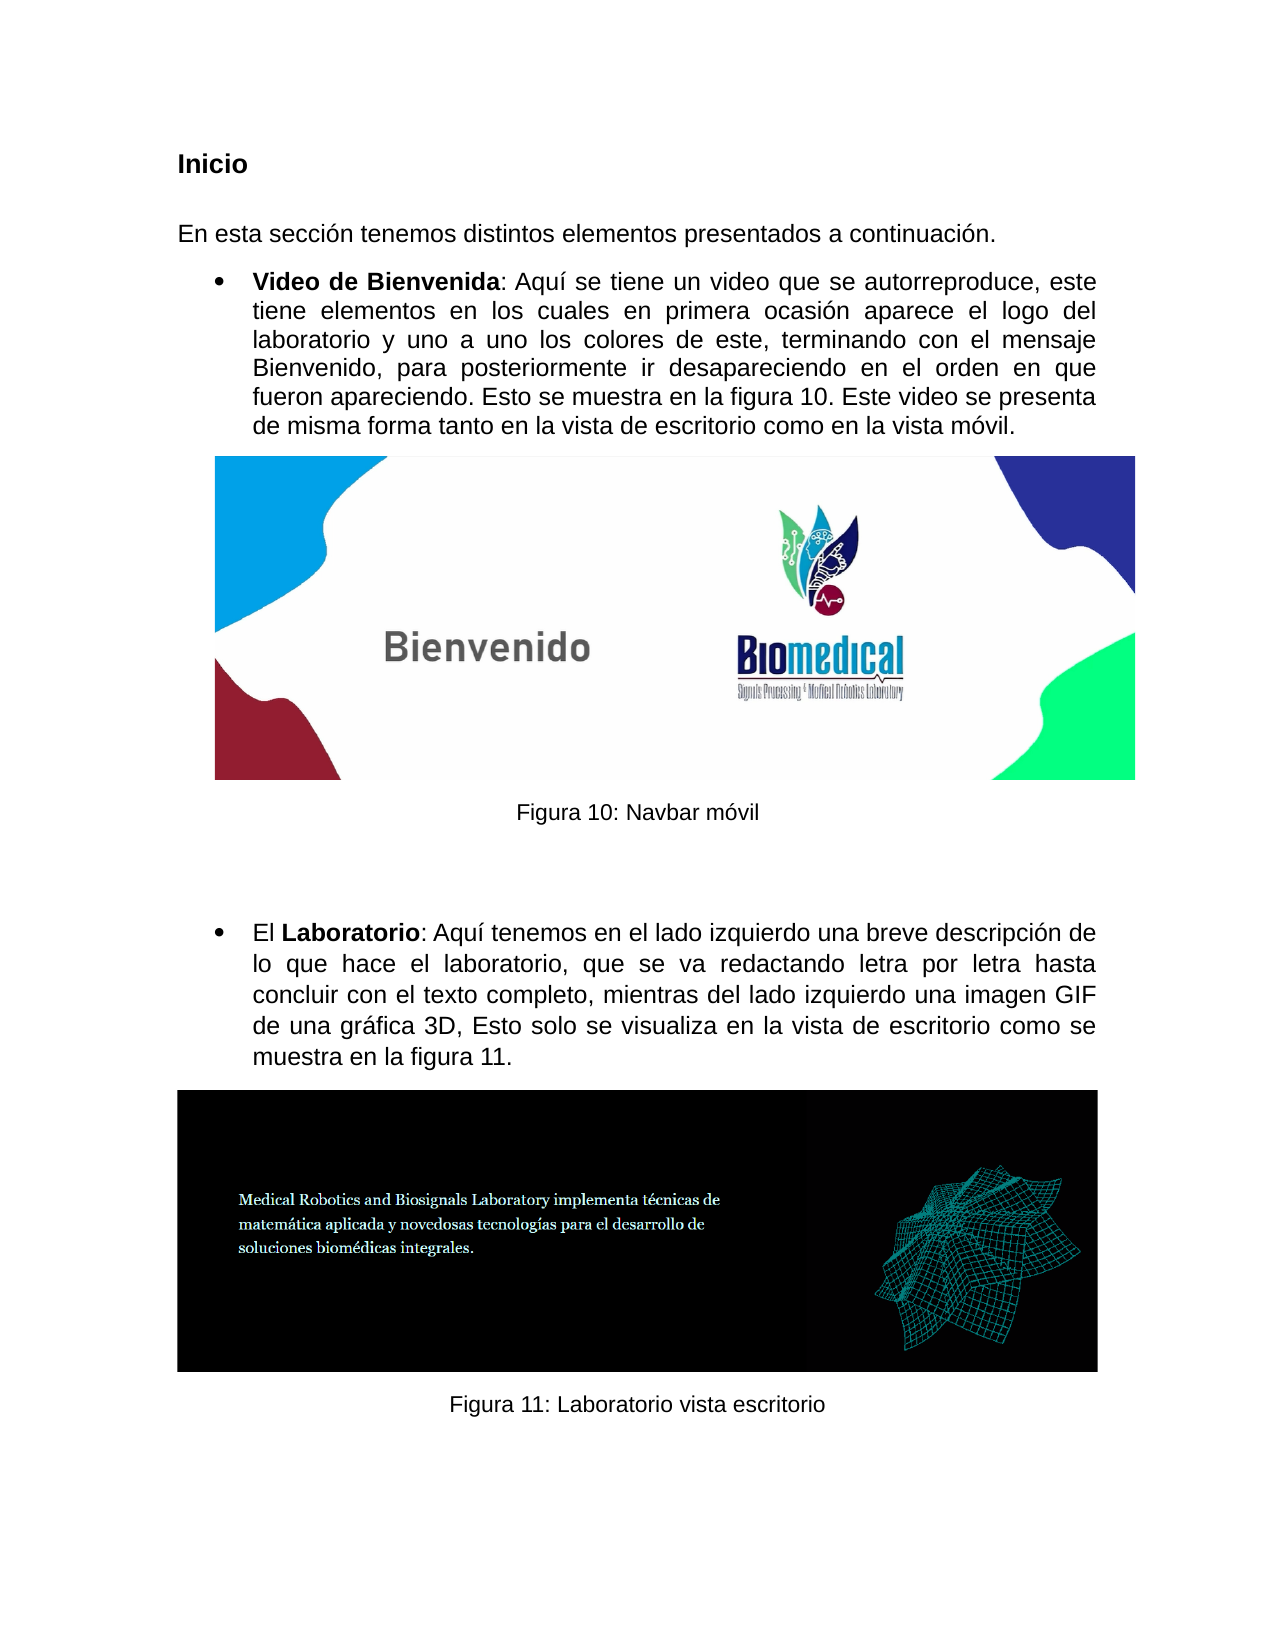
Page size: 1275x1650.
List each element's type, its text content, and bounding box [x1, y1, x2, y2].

list Video de Bienvenida: Aquí se tiene un video que se autorreproduce, este tiene elementos en los cuales en primera ocasión aparece el logo del laboratorio y uno a uno los colores de este, terminando con el mensaje Bienvenido, para posteriormente ir desapareciendo en el orden en que fueron apareciendo. Esto se muestra en la figura 10. Este video se presenta de misma forma tanto en la vista de escritorio como en la vista móvil. [215, 267, 1098, 439]
text Figura 10: Navbar móvil [177, 799, 1098, 825]
list El Laboratorio: Aquí tenemos en el lado izquierdo una breve descripción de lo que hace el laboratorio, que se va redactando letra por letra hasta concluir con el texto completo, mientras del lado izquierdo una imagen GIF de una gráfica 3D, Esto solo se visualiza en la vista de escritorio como se muestra en la figura 11. [215, 918, 1098, 1071]
picture [177, 1090, 1098, 1372]
text En esta sección tenemos distintos elementos presentados a continuación. [177, 219, 1098, 248]
picture [214, 456, 1136, 782]
subtitle Inicio [177, 148, 1098, 179]
text Figura 11: Laboratorio vista escritorio [177, 1391, 1098, 1417]
